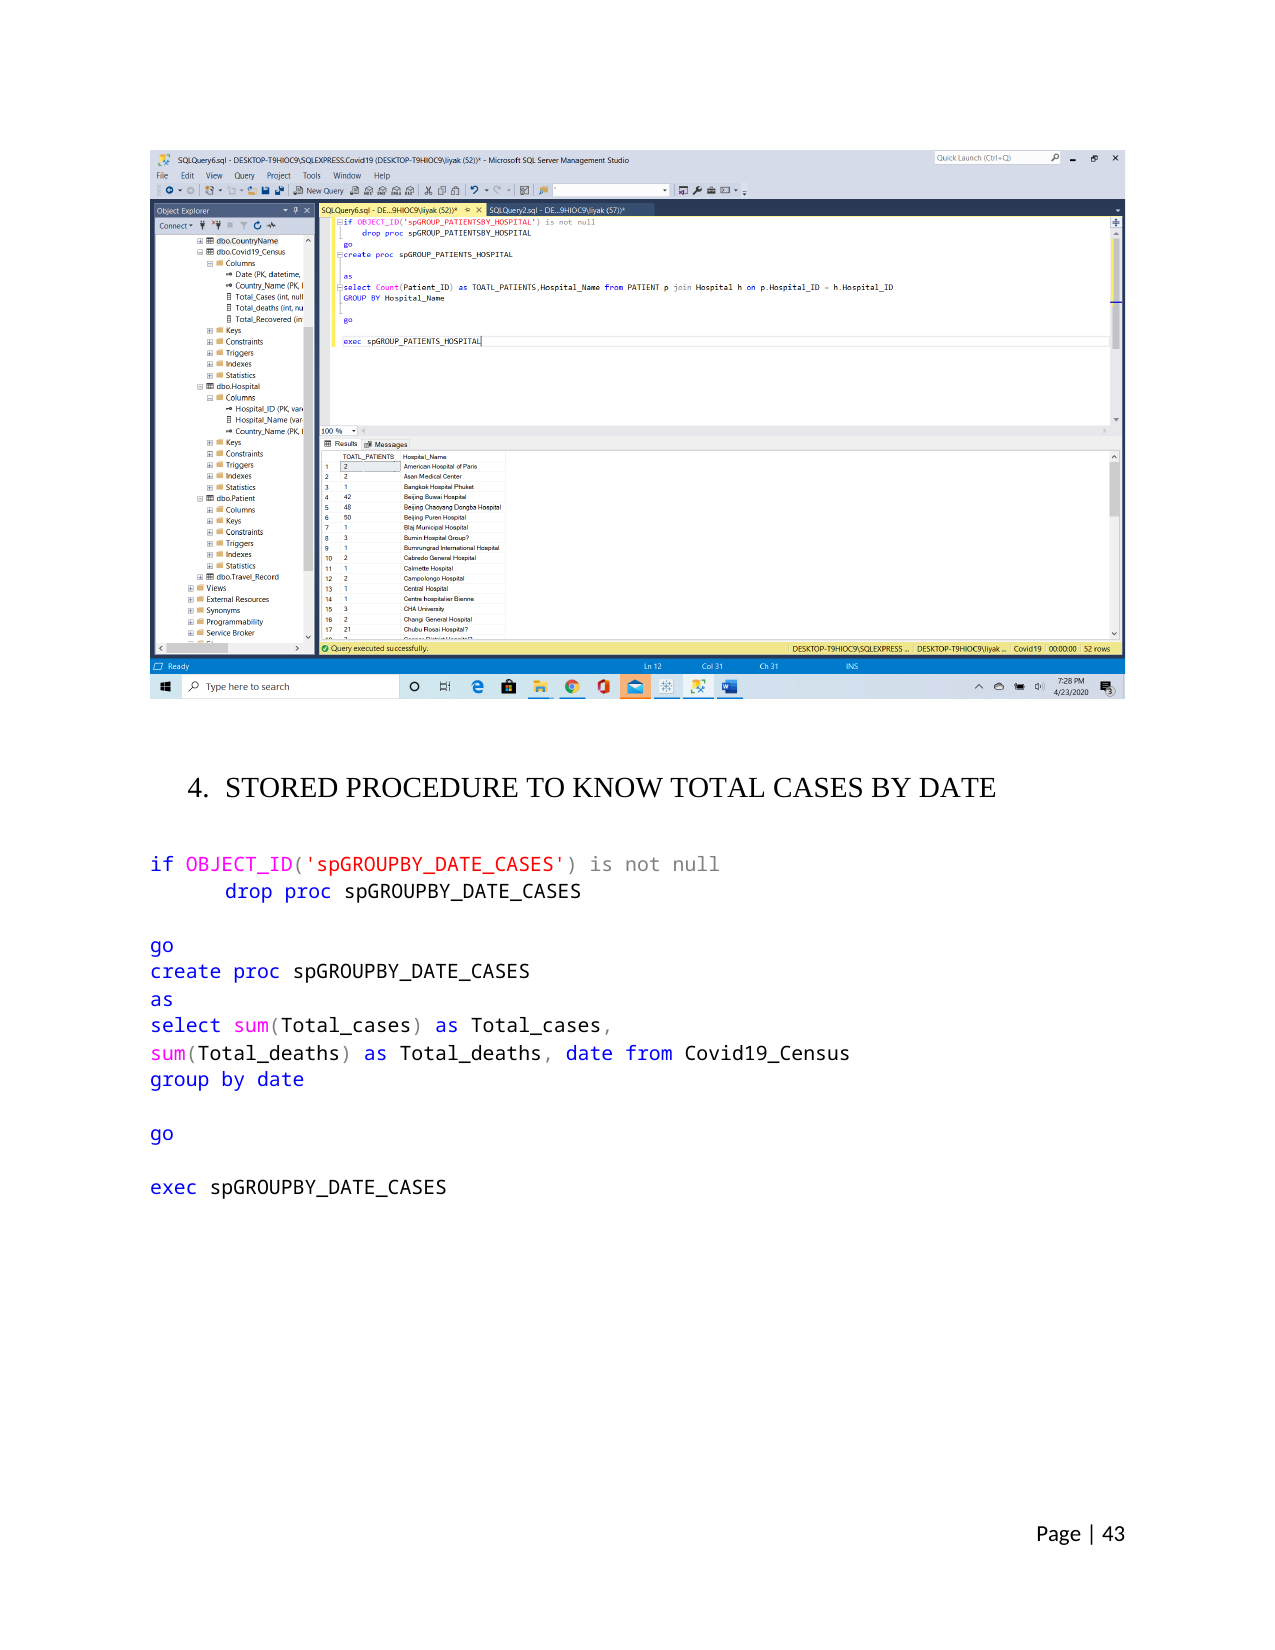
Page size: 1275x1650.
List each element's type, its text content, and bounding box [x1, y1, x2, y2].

list STORED PROCEDURE TO KNOW TOTAL CASES BY DATE [187, 770, 1125, 804]
text drop proc spGROUPBY_DATE_CASES [150, 877, 1125, 904]
picture [150, 150, 1125, 699]
text if OBJECT_ID('spGROUPBY_DATE_CASES') is not null [150, 850, 1125, 877]
text sum(Total_deaths) as Total_deaths, date from Covid19_Census [150, 1039, 1125, 1066]
text as [150, 985, 1125, 1012]
text select sum(Total_cases) as Total_cases, [150, 1012, 1125, 1039]
text group by date [150, 1066, 1125, 1093]
text exec spGROUPBY_DATE_CASES [150, 1174, 1125, 1201]
text go [150, 931, 1125, 958]
text go [150, 1120, 1125, 1147]
text create proc spGROUPBY_DATE_CASES [150, 958, 1125, 985]
